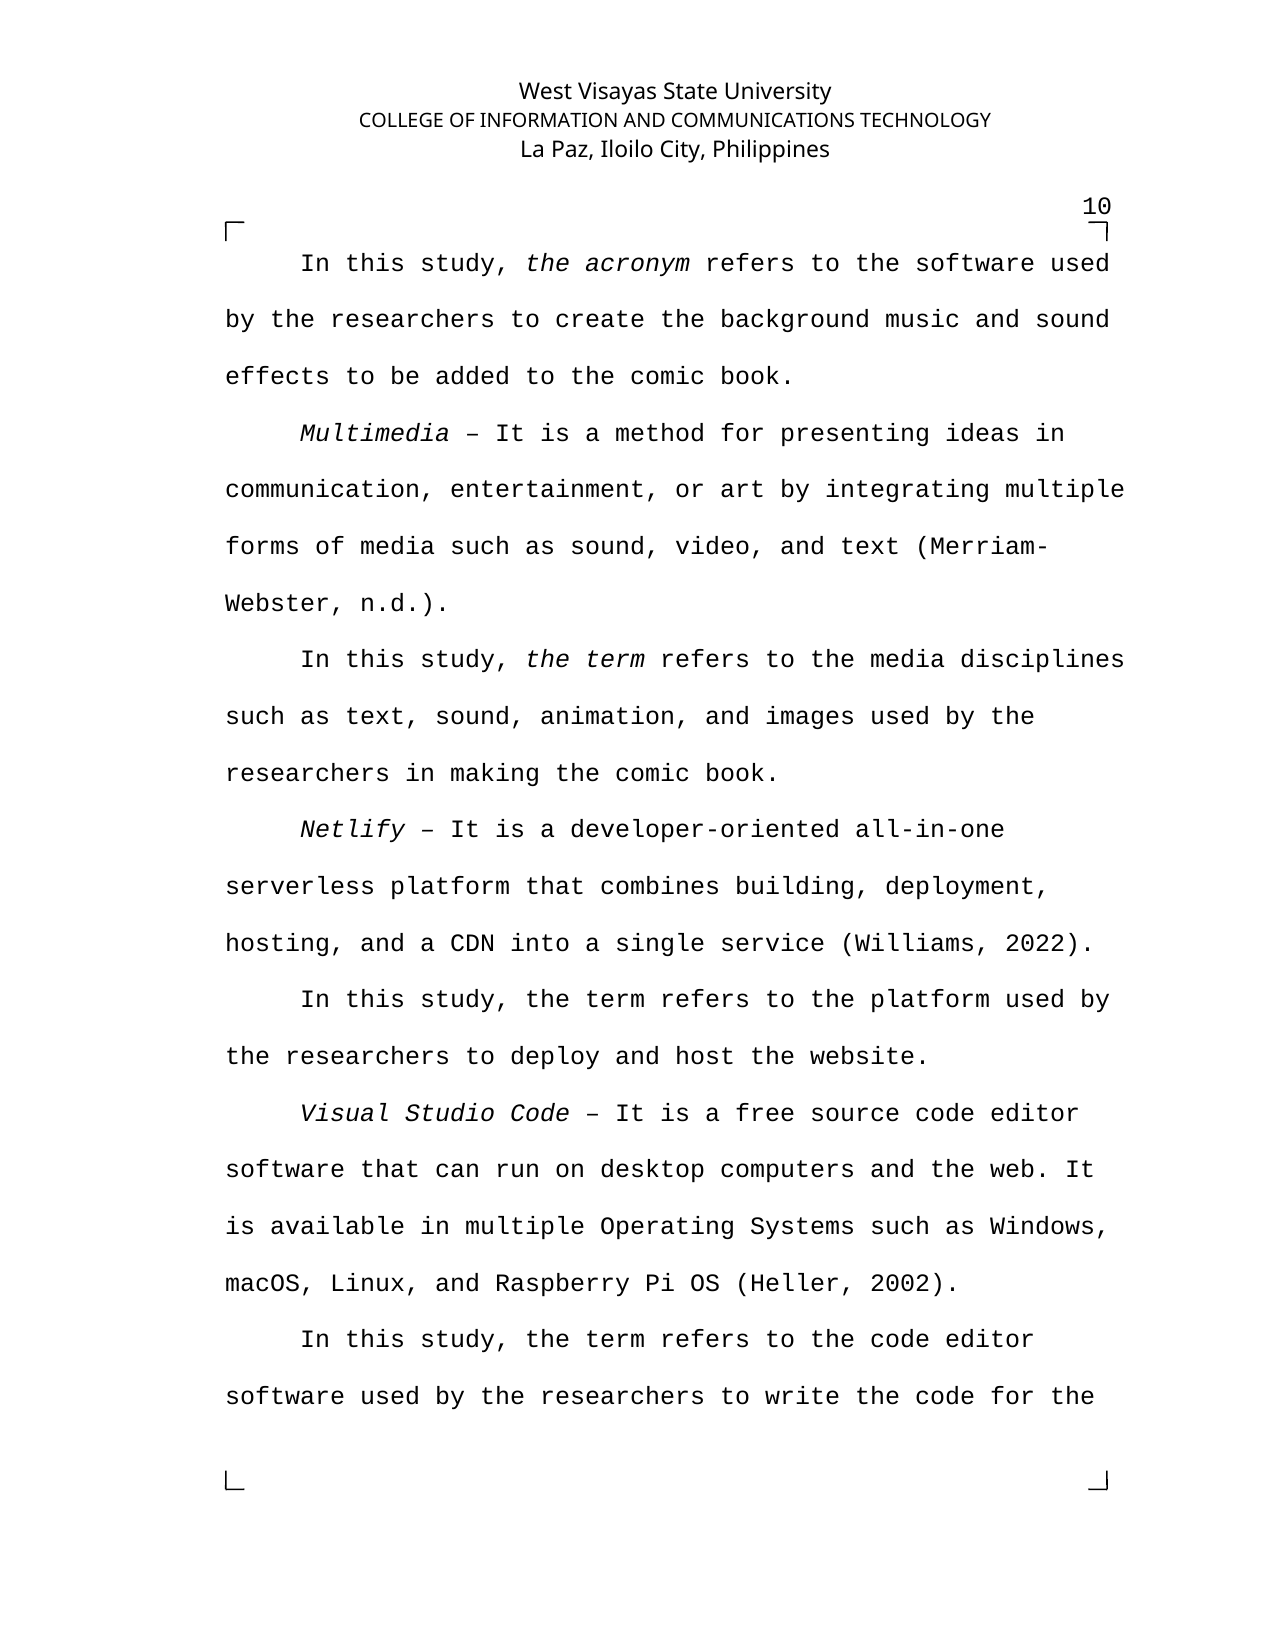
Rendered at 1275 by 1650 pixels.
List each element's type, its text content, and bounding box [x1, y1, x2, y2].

text Netlify – It is a developer-oriented all-in-one serverless platform that combines building, deployment, hosting, and a CDN into a single service (Williams, 2022). [225, 817, 1125, 959]
text Visual Studio Code – It is a free source code editor software that can run on desktop computers and the web. It is available in multiple Operating Systems such as Windows, macOS, Linux, and Raspberry Pi OS (Heller, 2002). [225, 1100, 1125, 1299]
text In this study, the acronym refers to the software used by the researchers to create the background music and sound effects to be added to the comic book. [225, 250, 1125, 392]
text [225, 1327, 1125, 1412]
text In this study, the term refers to the media disciplines such as text, sound, animation, and images used by the researchers in making the comic book. [225, 647, 1125, 789]
text In this study, the term refers to the platform used by the researchers to deploy and host the website. [225, 987, 1125, 1072]
text Multimedia – It is a method for presenting ideas in communication, entertainment, or art by integrating multiple forms of media such as sound, video, and text (Merriam-Webster, n.d.). [225, 420, 1125, 619]
